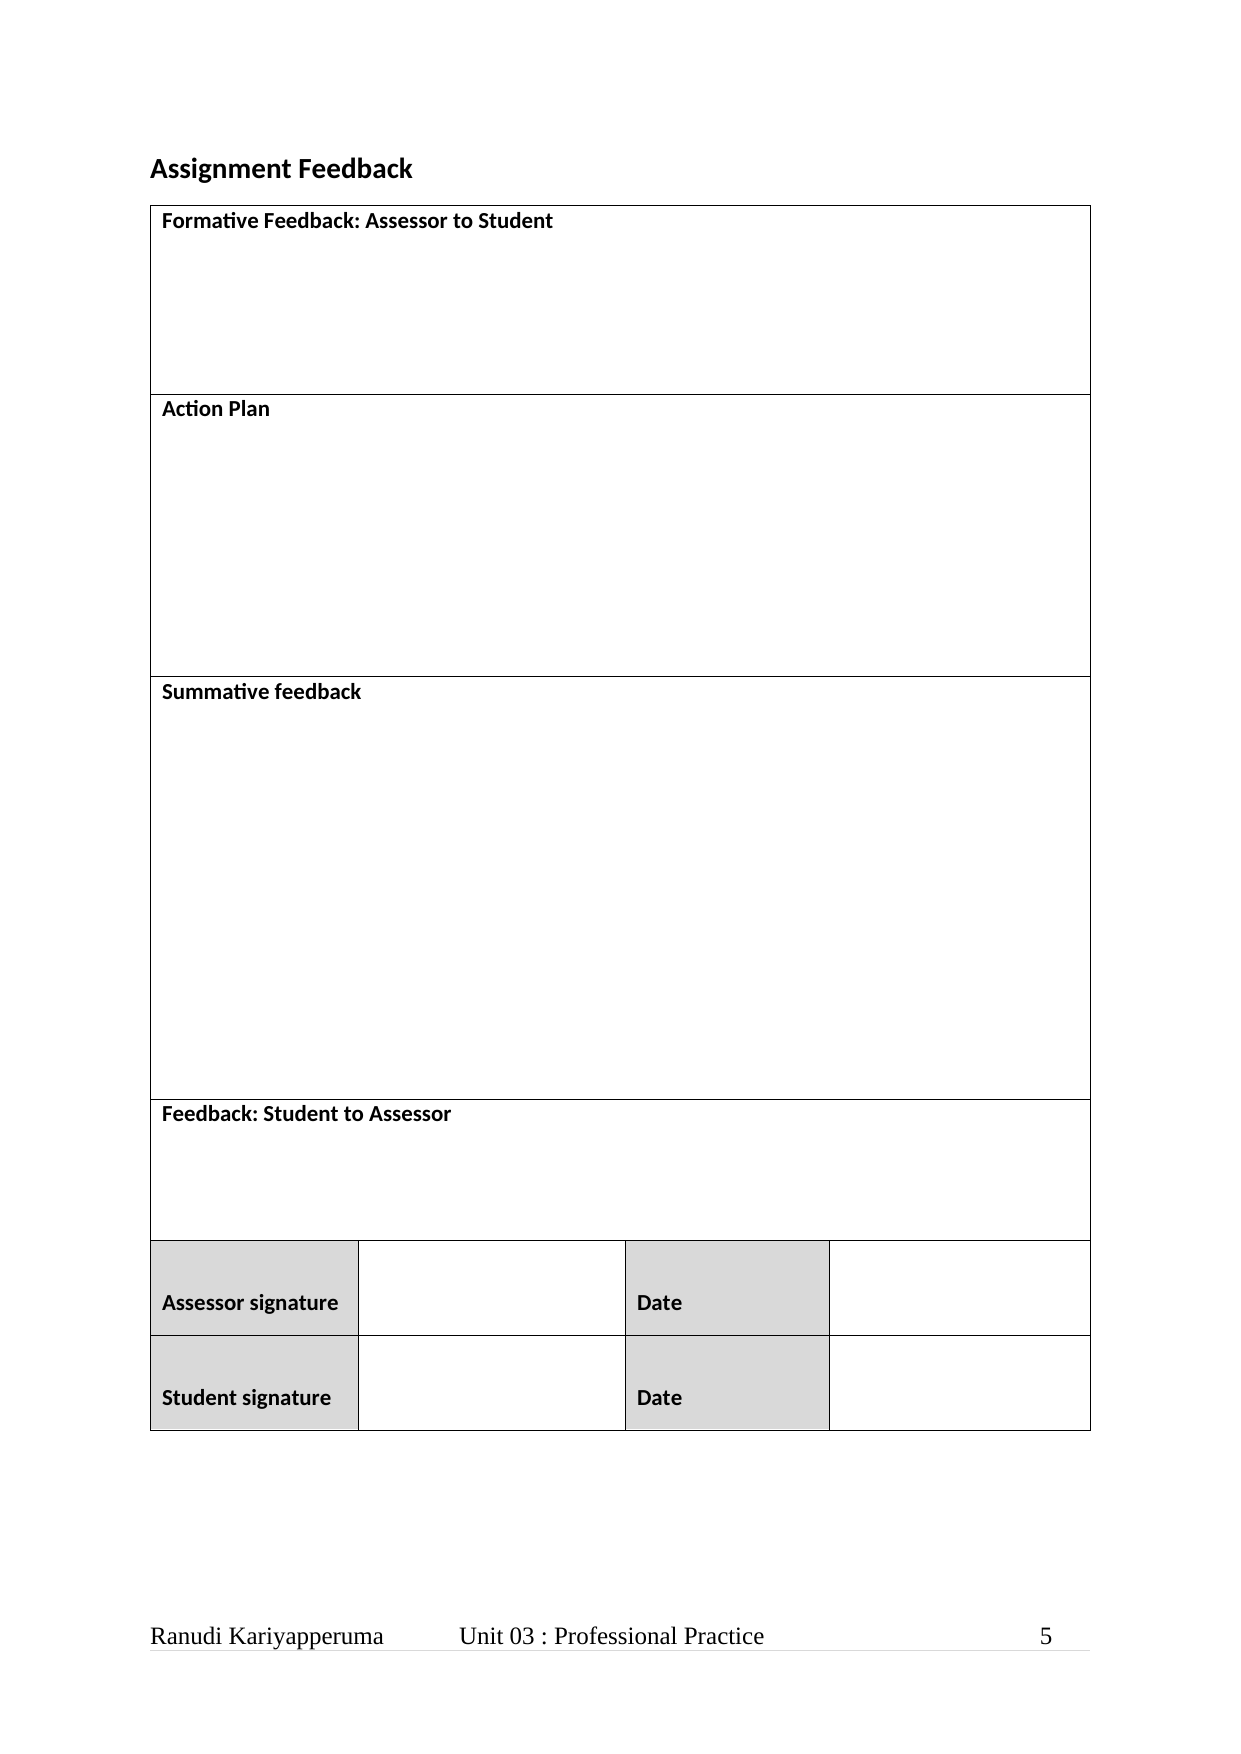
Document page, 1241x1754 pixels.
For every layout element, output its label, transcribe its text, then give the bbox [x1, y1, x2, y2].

table_cell Action Plan [151, 395, 1090, 676]
table_cell Feedback: Student to Assessor [151, 1100, 1090, 1240]
table_cell [359, 1241, 625, 1335]
table_cell Date [626, 1336, 829, 1429]
table_cell [359, 1336, 625, 1429]
table_cell [830, 1336, 1090, 1429]
table_cell Assessor signature [151, 1241, 358, 1335]
text Assignment Feedback [150, 150, 1090, 186]
table_cell Student signature [151, 1336, 358, 1429]
table_header Formative Feedback: Assessor to Student [151, 206, 1090, 393]
table_cell Date [626, 1241, 829, 1335]
table_cell [830, 1241, 1090, 1335]
table_cell Summative feedback [151, 677, 1090, 1098]
